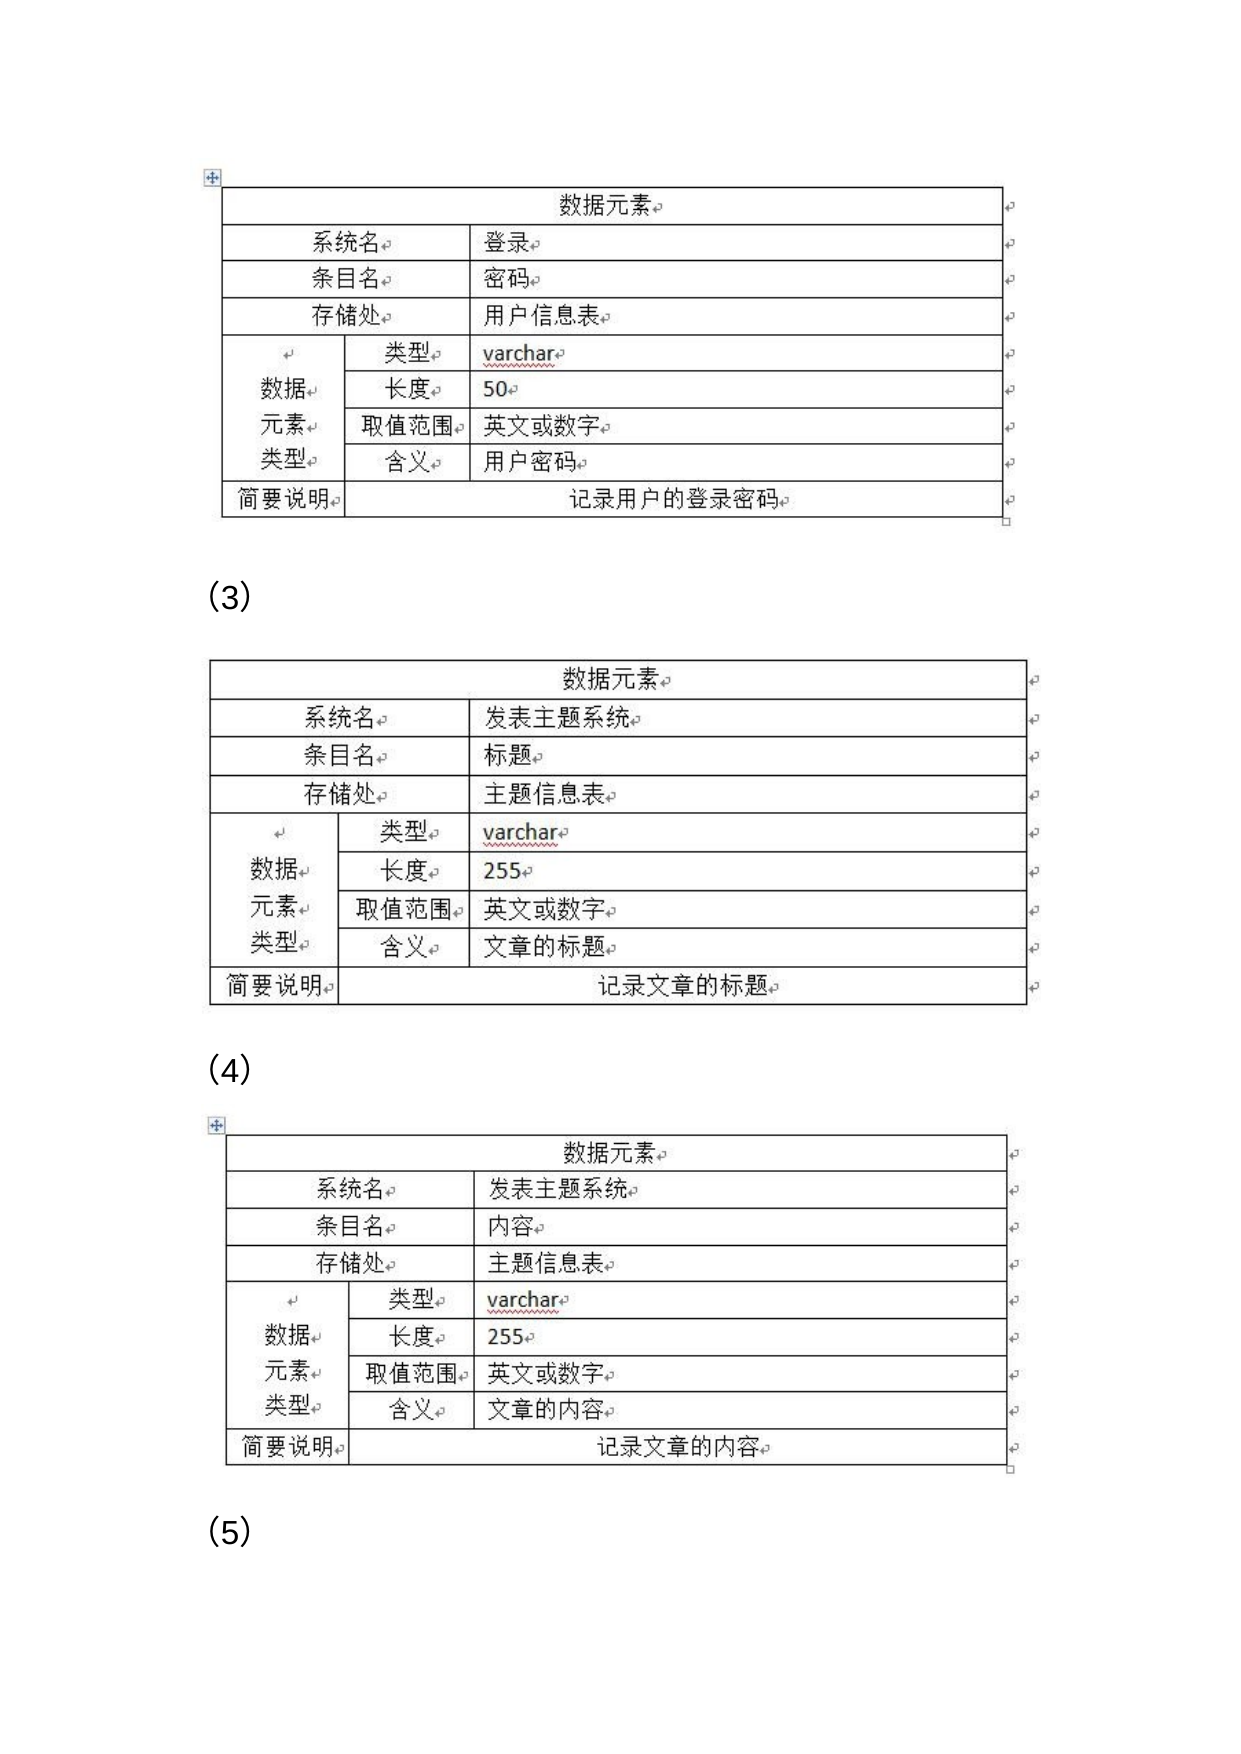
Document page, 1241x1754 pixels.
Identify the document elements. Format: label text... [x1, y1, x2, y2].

text （4） [187, 1034, 1190, 1095]
picture [201, 1104, 1027, 1125]
text （3） [187, 561, 1190, 621]
picture [201, 657, 1042, 1014]
picture [190, 158, 1016, 533]
text （5） [187, 1125, 1190, 1554]
